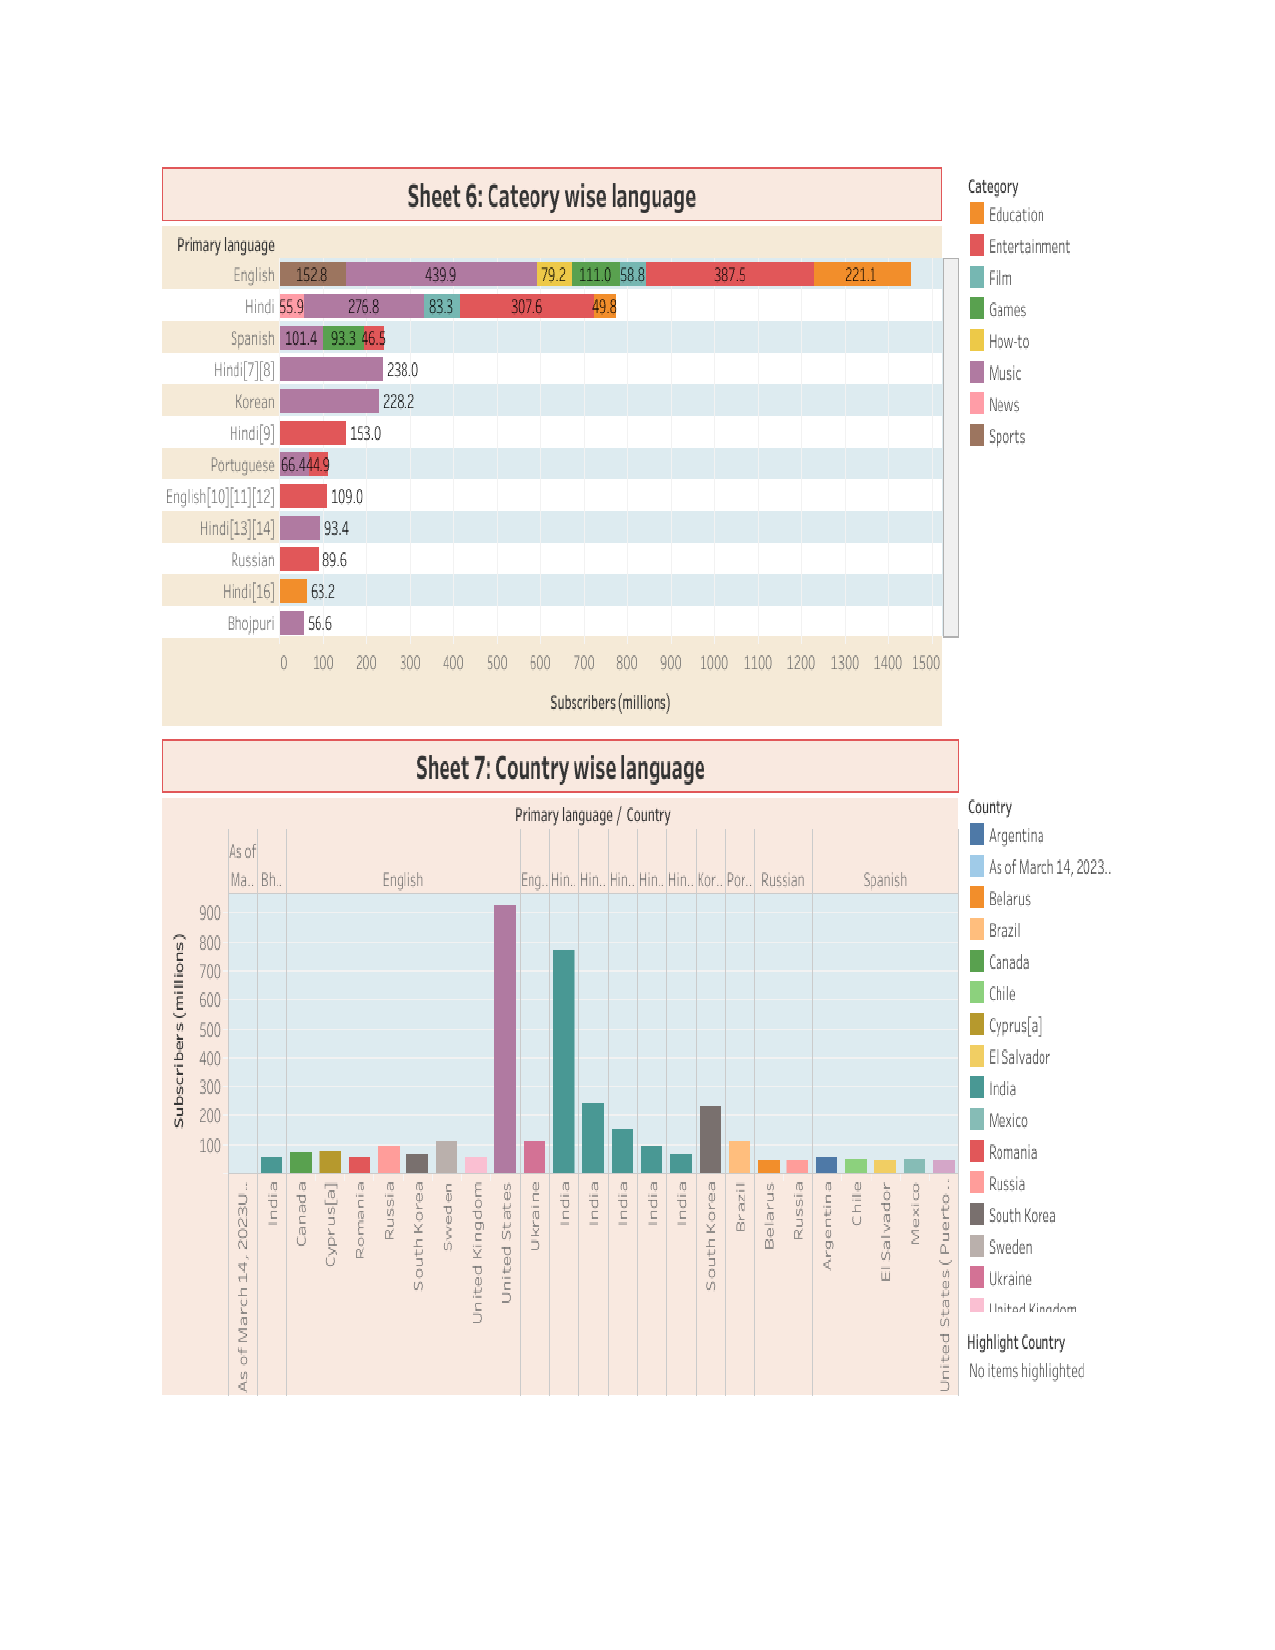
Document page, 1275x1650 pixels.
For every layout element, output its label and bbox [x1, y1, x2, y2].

picture [150, 150, 1125, 1414]
